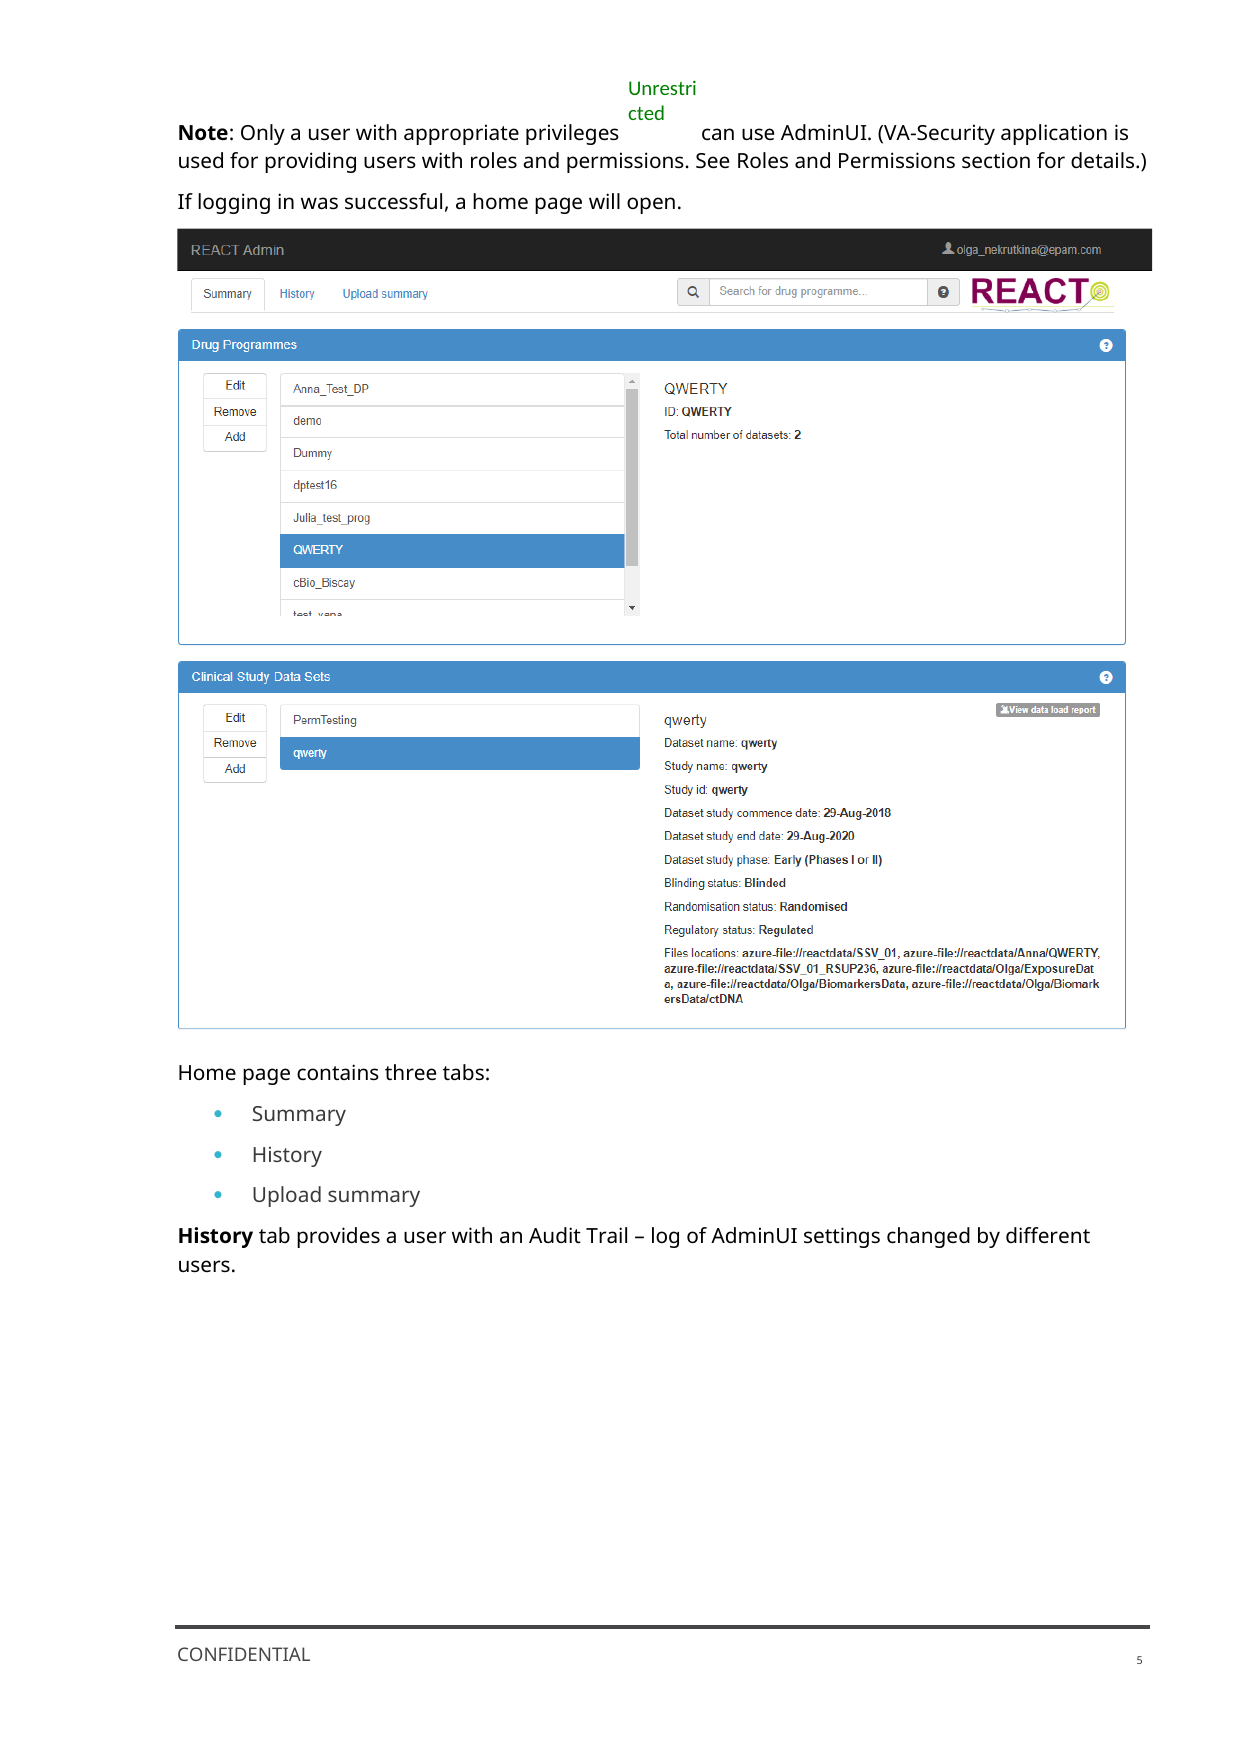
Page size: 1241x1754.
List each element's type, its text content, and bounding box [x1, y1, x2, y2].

picture [177, 228, 1153, 1046]
text If logging in was successful, a home page will open. [177, 187, 1152, 216]
list Summary [214, 1099, 1152, 1127]
list History [214, 1140, 1152, 1168]
text Note: Only a user with appropriate privileges can use AdminUI. (VA-Security application is used for providing users with roles and permissions. See Roles and Permissions section for details.) [177, 118, 1152, 175]
text Home page contains three tabs: [177, 1058, 1152, 1086]
text History tab provides a user with an Audit Trail – log of AdminUI settings changed by different users. [177, 1222, 1152, 1278]
list Upload summary [214, 1181, 1152, 1209]
